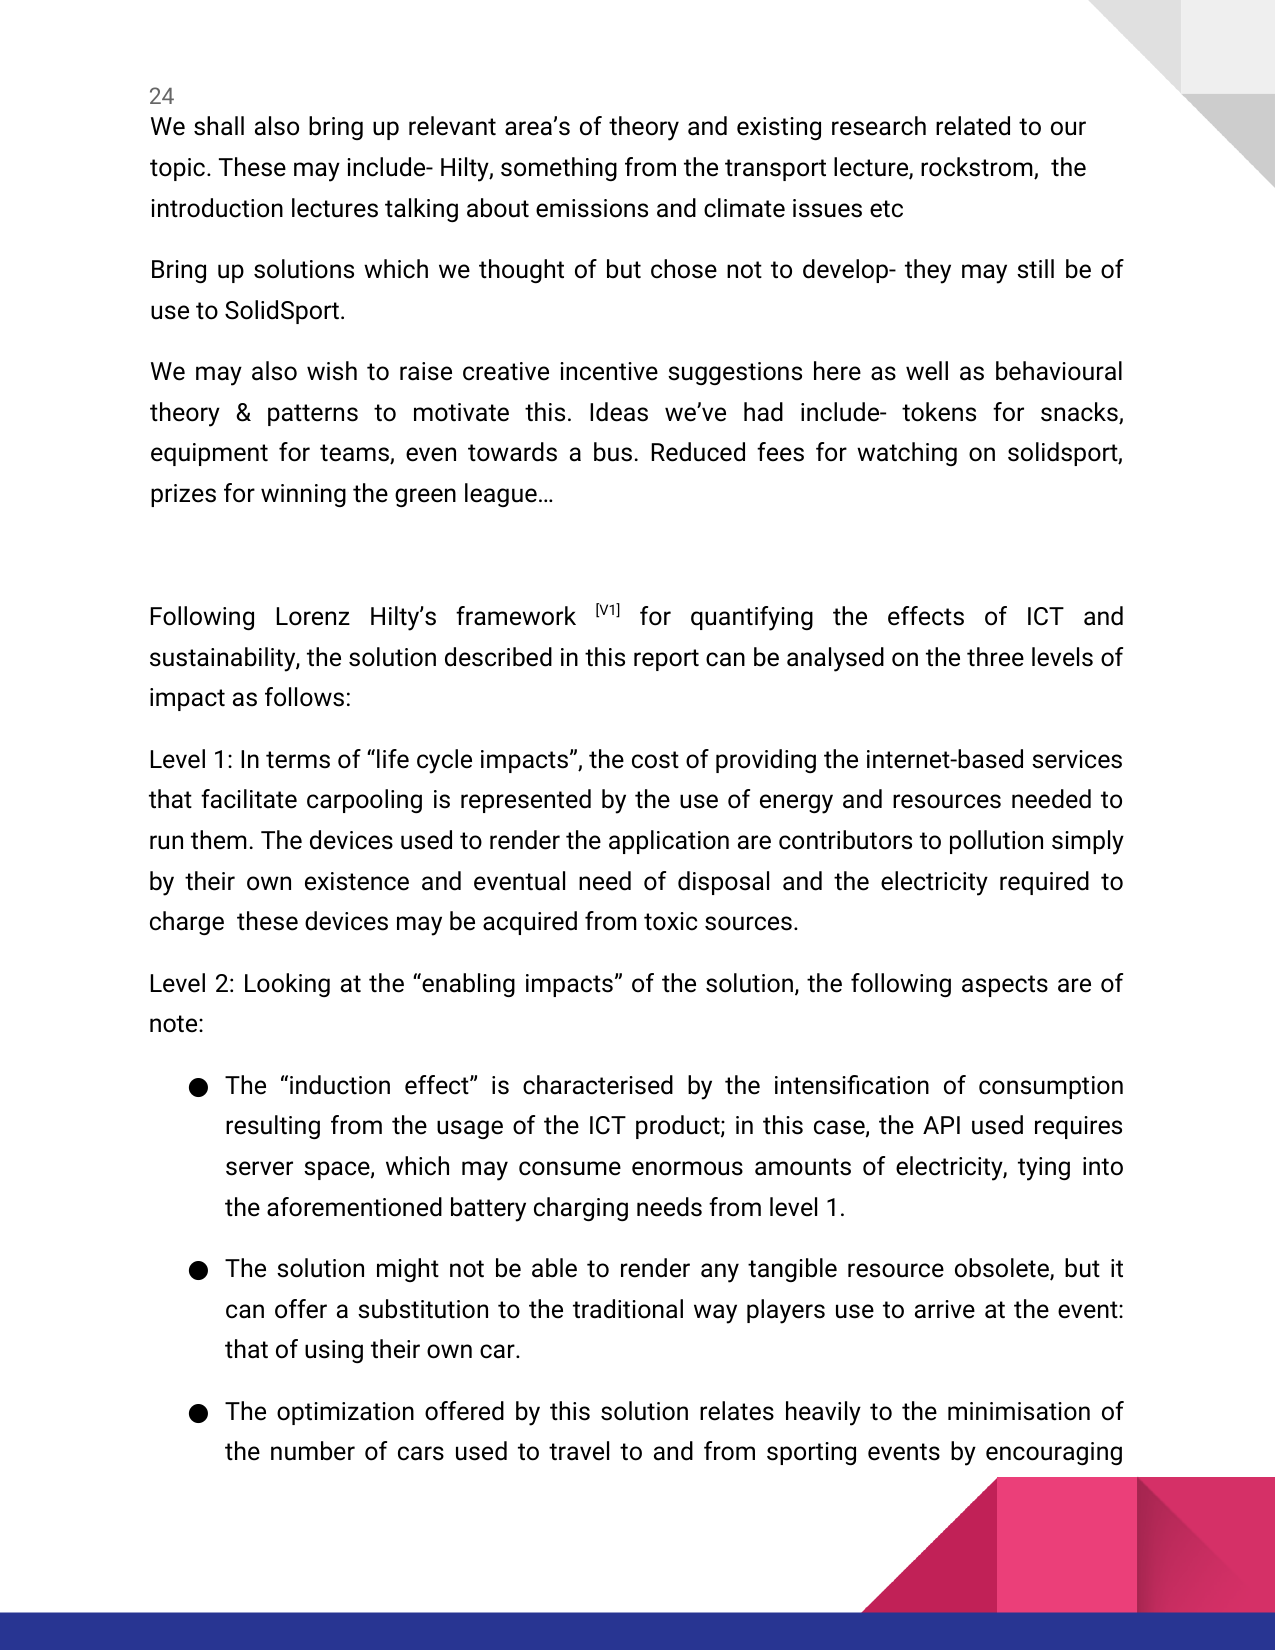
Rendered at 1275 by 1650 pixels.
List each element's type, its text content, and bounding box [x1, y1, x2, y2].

text Bring up solutions which we thought of but chose not to develop- they may still be of use to SolidSport. [150, 255, 1125, 325]
text Level 2: Looking at the “enabling impacts” of the solution, the following aspects are of note: [148, 969, 1125, 1039]
list The “induction effect” is characterised by the intensification of consumption resulting from the usage of the ICT product; in this case, the API used requires server space, which may consume enormous amounts of electricity, tying into the aforementioned battery charging needs from level 1. [187, 1071, 1125, 1222]
list The solution might not be able to render any tangible resource obsolete, but it can offer a substitution to the traditional way players use to arrive at the event: that of using their own car. [187, 1254, 1125, 1365]
text Following Lorenz Hilty’s framework [V1] for quantifying the effects of ICT and sustainability, the solution described in this report can be analysed on the three levels of impact as follows: [148, 602, 1125, 713]
picture [0, 1475, 1275, 1650]
text We shall also bring up relevant area’s of theory and existing research related to our topic. These may include- Hilty, something from the transport lecture, rockstrom, the introduction lectures talking about emissions and climate issues etc [150, 112, 1125, 223]
picture [1087, 0, 1275, 188]
text Level 1: In terms of “life cycle impacts”, the cost of providing the internet-based services that facilitate carpooling is represented by the use of energy and resources needed to run them. The devices used to render the application are contributors to pollution simply by their own existence and eventual need of disposal and the electricity required to charge these devices may be acquired from toxic sources. [148, 745, 1125, 937]
text We may also wish to raise creative incentive suggestions here as well as behavioural theory & patterns to motivate this. Ideas we’ve had include- tokens for snacks, equipment for teams, even towards a bus. Reduced fees for watching on solidsport, prizes for winning the green league… [150, 357, 1125, 508]
